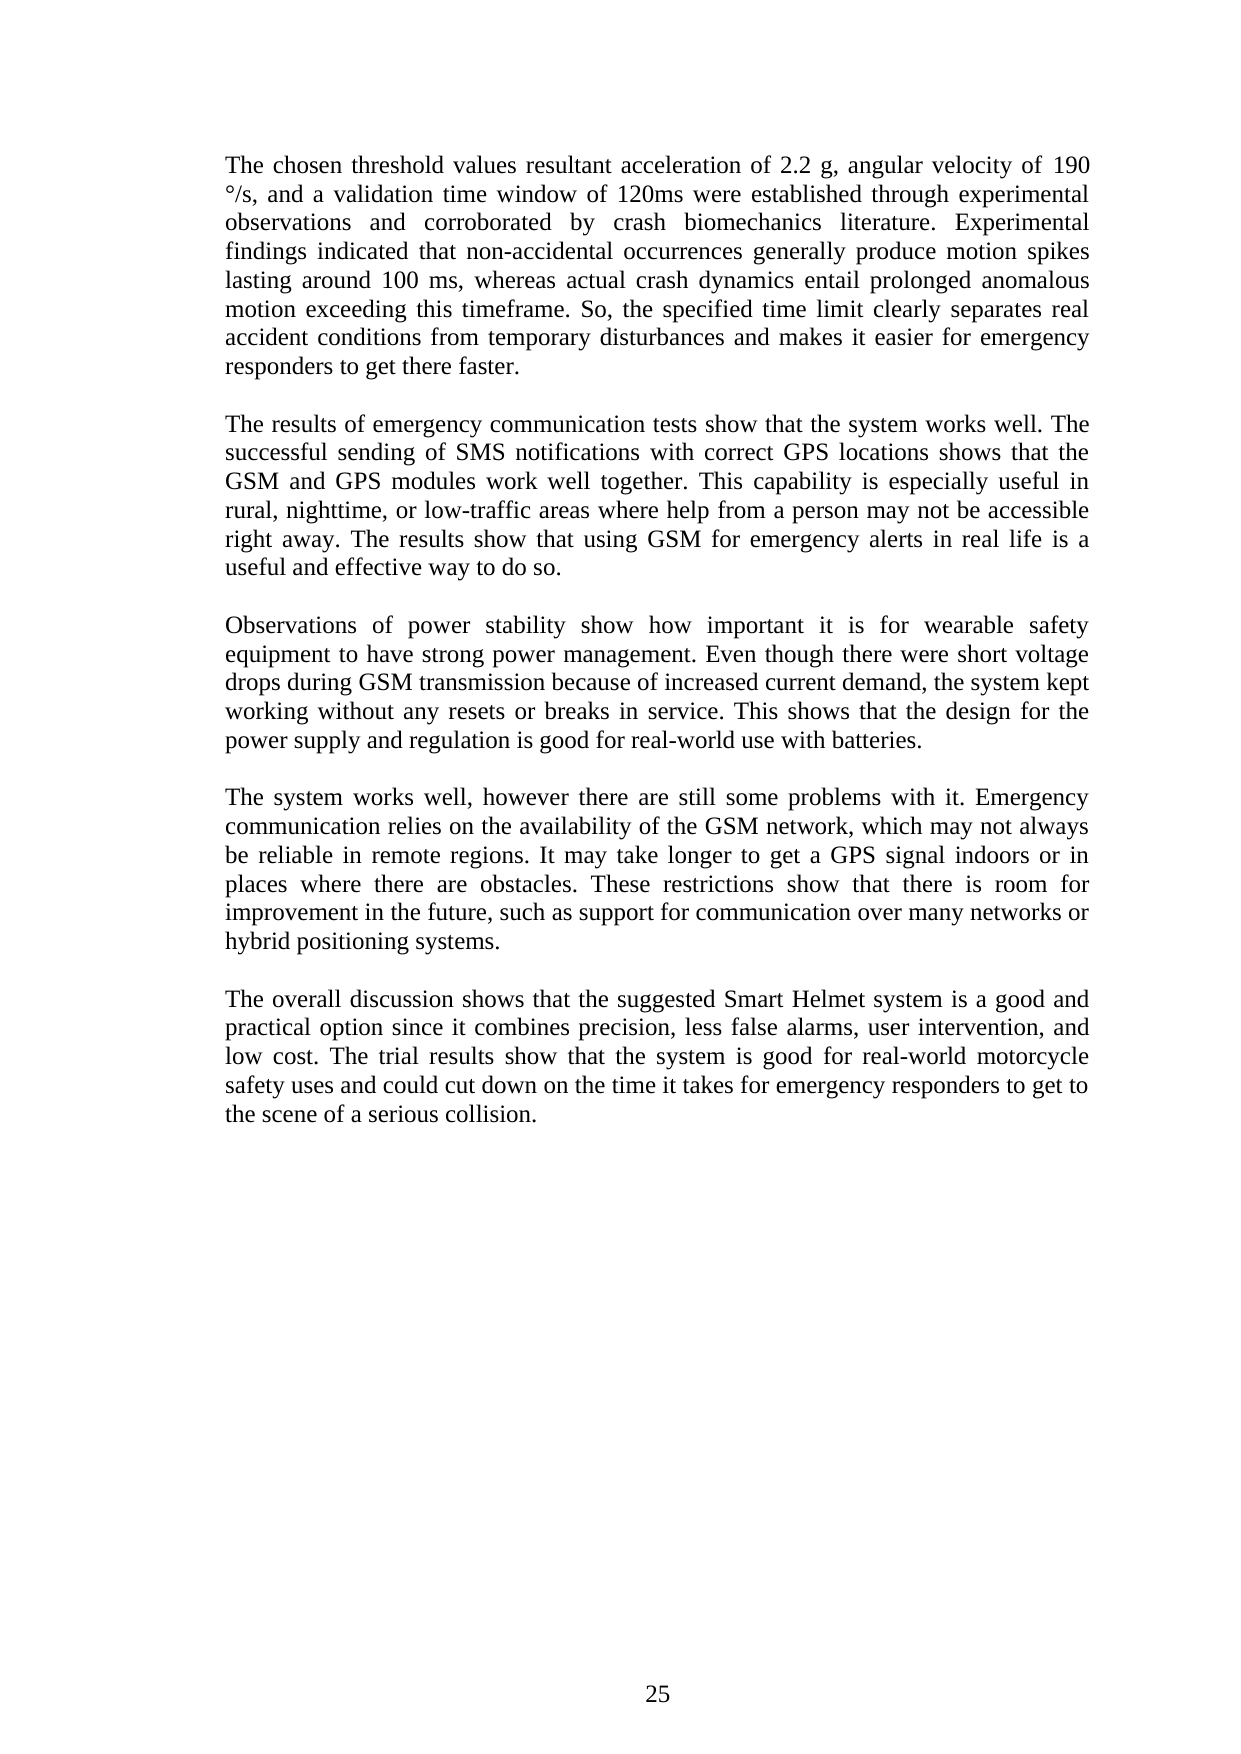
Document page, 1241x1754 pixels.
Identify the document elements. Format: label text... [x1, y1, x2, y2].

text The system works well, however there are still some problems with it. Emergency communication relies on the availability of the GSM network, which may not always be reliable in remote regions. It may take longer to get a GPS signal indoors or in places where there are obstacles. These restrictions show that there is room for improvement in the future, such as support for communication over many networks or hybrid positioning systems. [225, 754, 1090, 955]
text Observations of power stability show how important it is for wearable safety equipment to have strong power management. Even though there were short voltage drops during GSM transmission because of increased current demand, the system kept working without any resets or breaks in service. This shows that the design for the power supply and regulation is good for real-world use with batteries. [225, 581, 1090, 754]
text The results of emergency communication tests show that the system works well. The successful sending of SMS notifications with correct GPS locations shows that the GSM and GPS modules work well together. This capability is especially useful in rural, nighttime, or low-traffic areas where help from a person may not be accessible right away. The results show that using GSM for emergency alerts in real life is a useful and effective way to do so. [225, 380, 1090, 581]
text The overall discussion shows that the suggested Smart Helmet system is a good and practical option since it combines precision, less false alarms, user intervention, and low cost. The trial results show that the system is good for real-world motorcycle safety uses and could cut down on the time it takes for emergency responders to get to the scene of a serious collision. [225, 955, 1090, 1127]
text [225, 150, 1090, 380]
